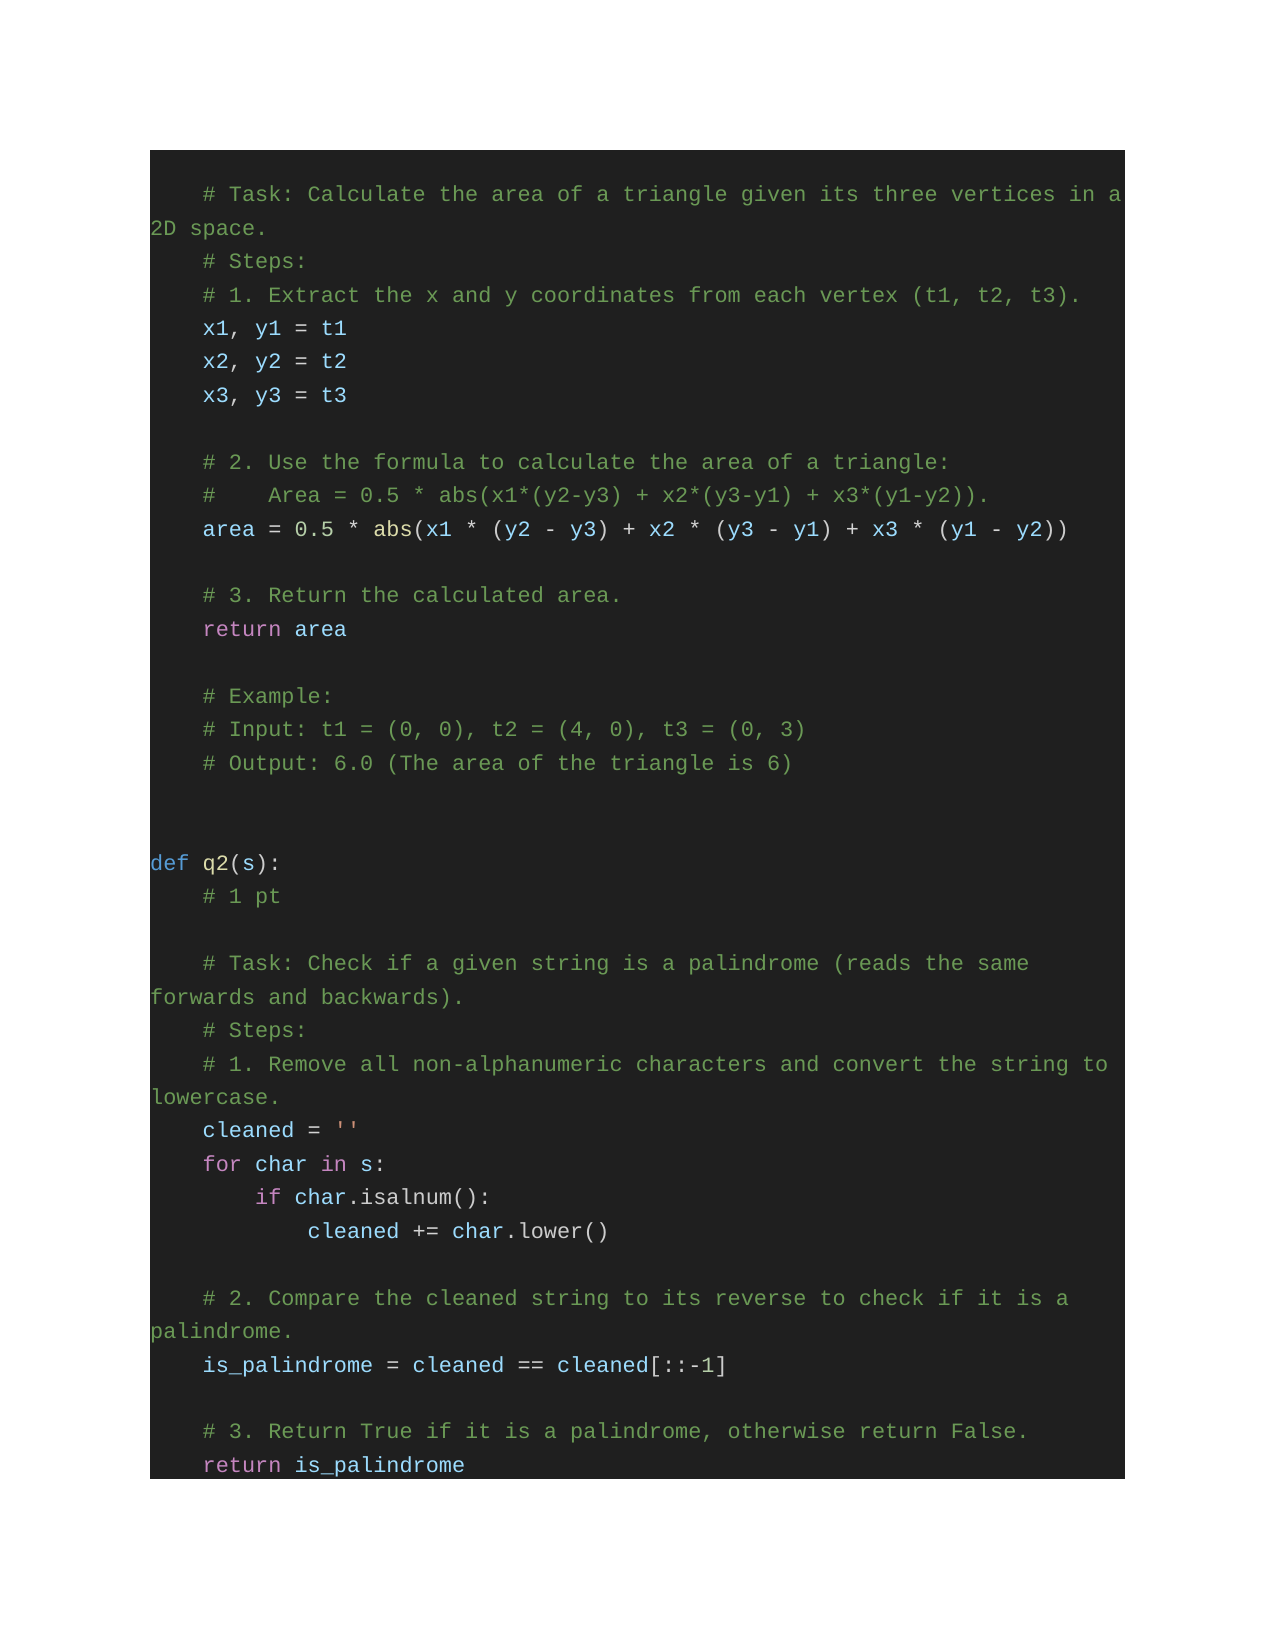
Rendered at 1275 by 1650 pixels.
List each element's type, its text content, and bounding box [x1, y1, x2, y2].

text # 1. Extract the x and y coordinates from each vertex (t1, t2, t3). [150, 284, 1125, 308]
text x3, y3 = t3 [150, 384, 1125, 409]
text # 3. Return the calculated area. [150, 585, 1125, 609]
text # Steps: [150, 250, 1125, 275]
text # 1 pt [150, 886, 1125, 910]
text # Task: Calculate the area of a triangle given its three vertices in a 2D space. [150, 183, 1125, 242]
text # Input: t1 = (0, 0), t2 = (4, 0), t3 = (0, 3) [150, 718, 1125, 743]
text # Output: 6.0 (The area of the triangle is 6) [150, 752, 1125, 777]
text # Example: [150, 685, 1125, 710]
text # 2. Use the formula to calculate the area of a triangle: [150, 451, 1125, 476]
text cleaned = '' [150, 1120, 1125, 1144]
text for char in s: [150, 1153, 1125, 1178]
text # Steps: [150, 1019, 1125, 1044]
text area = 0.5 * abs(x1 * (y2 - y3) + x2 * (y3 - y1) + x3 * (y1 - y2)) [150, 518, 1125, 543]
text if char.isalnum(): [150, 1187, 1125, 1211]
text def q2(s): [150, 852, 1125, 877]
text cleaned += char.lower() [150, 1220, 1125, 1245]
text is_palindrome = cleaned == cleaned[::-1] [150, 1354, 1125, 1378]
text # 3. Return True if it is a palindrome, otherwise return False. [150, 1421, 1125, 1445]
text return is_palindrome [150, 1454, 1125, 1479]
text x2, y2 = t2 [150, 351, 1125, 375]
text return area [150, 618, 1125, 643]
text # 1. Remove all non-alphanumeric characters and convert the string to lowercase. [150, 1053, 1125, 1111]
text # 2. Compare the cleaned string to its reverse to check if it is a palindrome. [150, 1287, 1125, 1345]
text # Task: Check if a given string is a palindrome (reads the same forwards and backwards). [150, 952, 1125, 1011]
text # Area = 0.5 * abs(x1*(y2-y3) + x2*(y3-y1) + x3*(y1-y2)). [150, 484, 1125, 509]
text x1, y1 = t1 [150, 317, 1125, 342]
